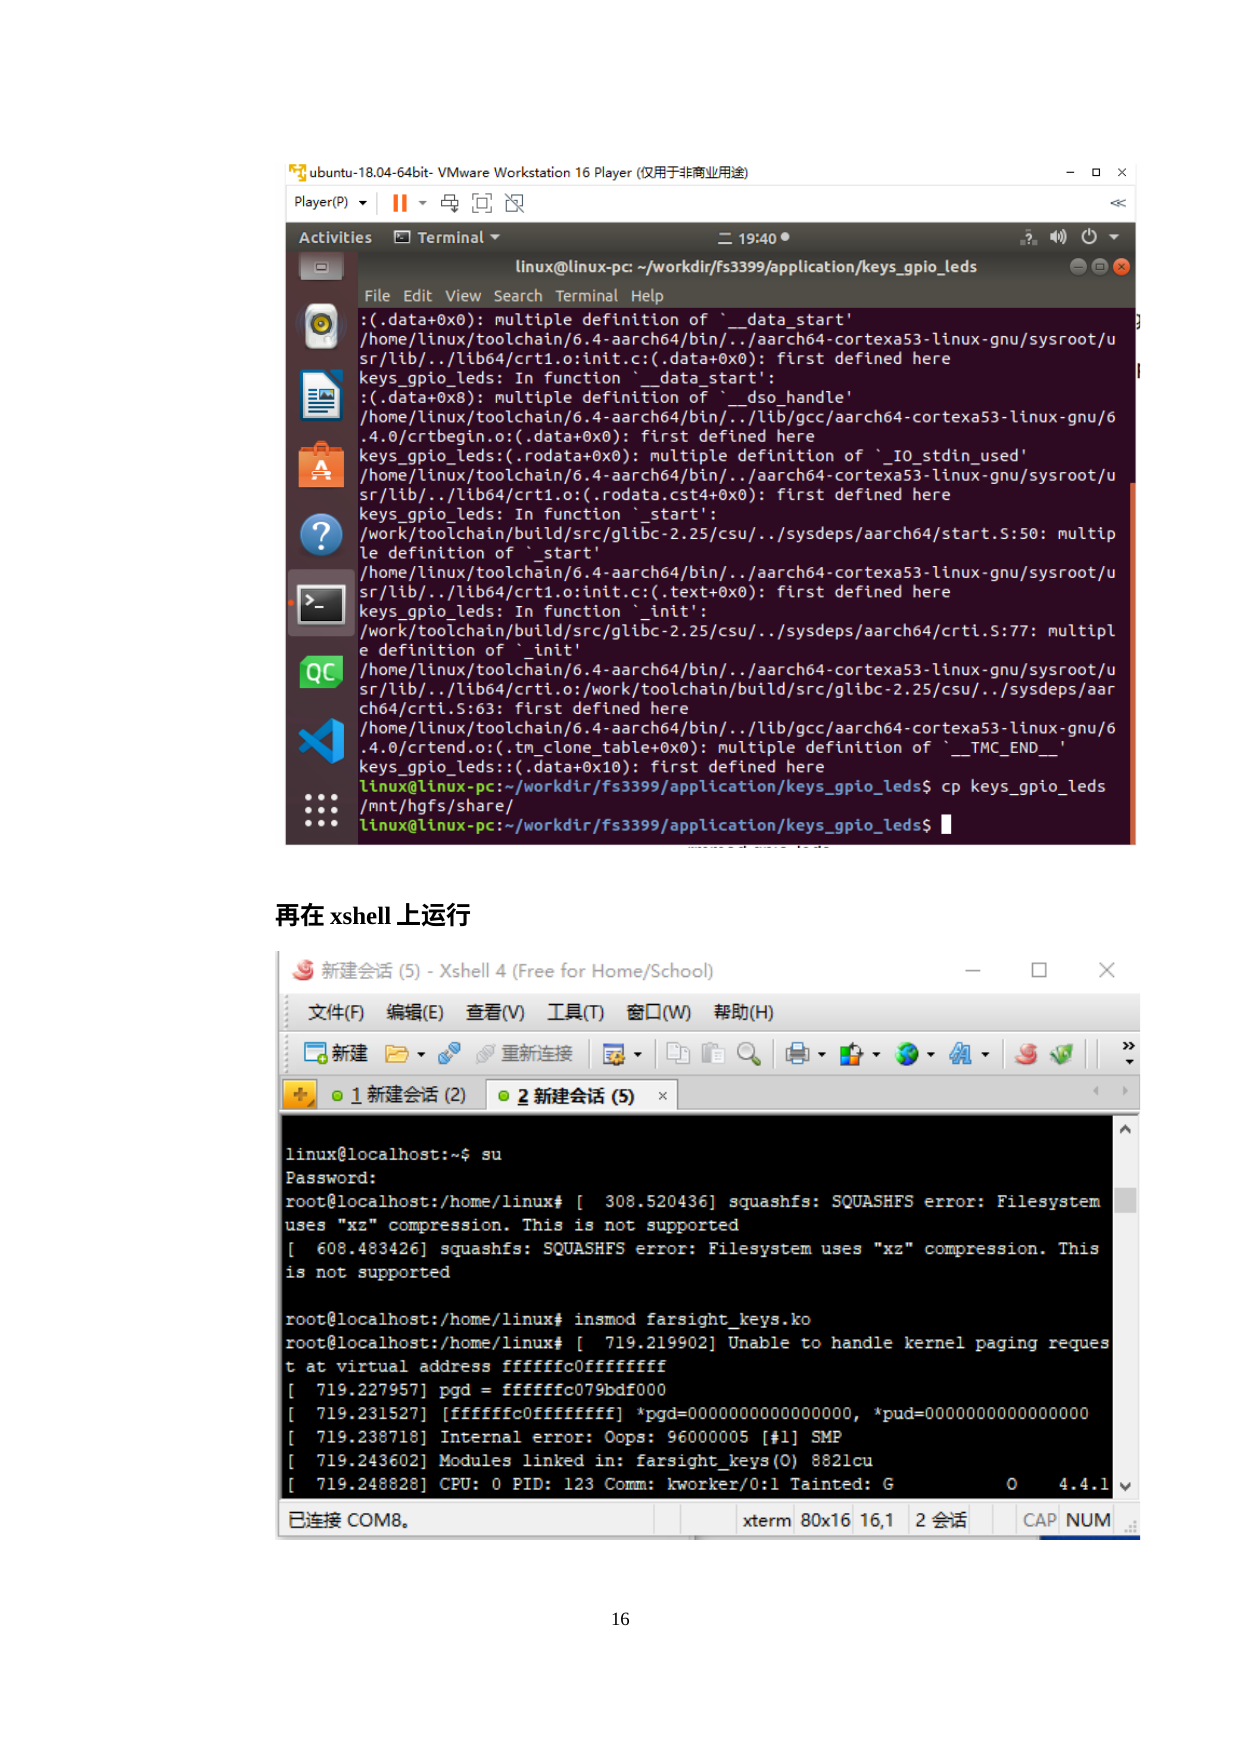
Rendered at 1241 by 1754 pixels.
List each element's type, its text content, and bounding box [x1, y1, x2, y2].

text 再在xshell上运行 [275, 881, 1053, 946]
picture [275, 951, 1141, 1540]
picture [275, 162, 1141, 848]
